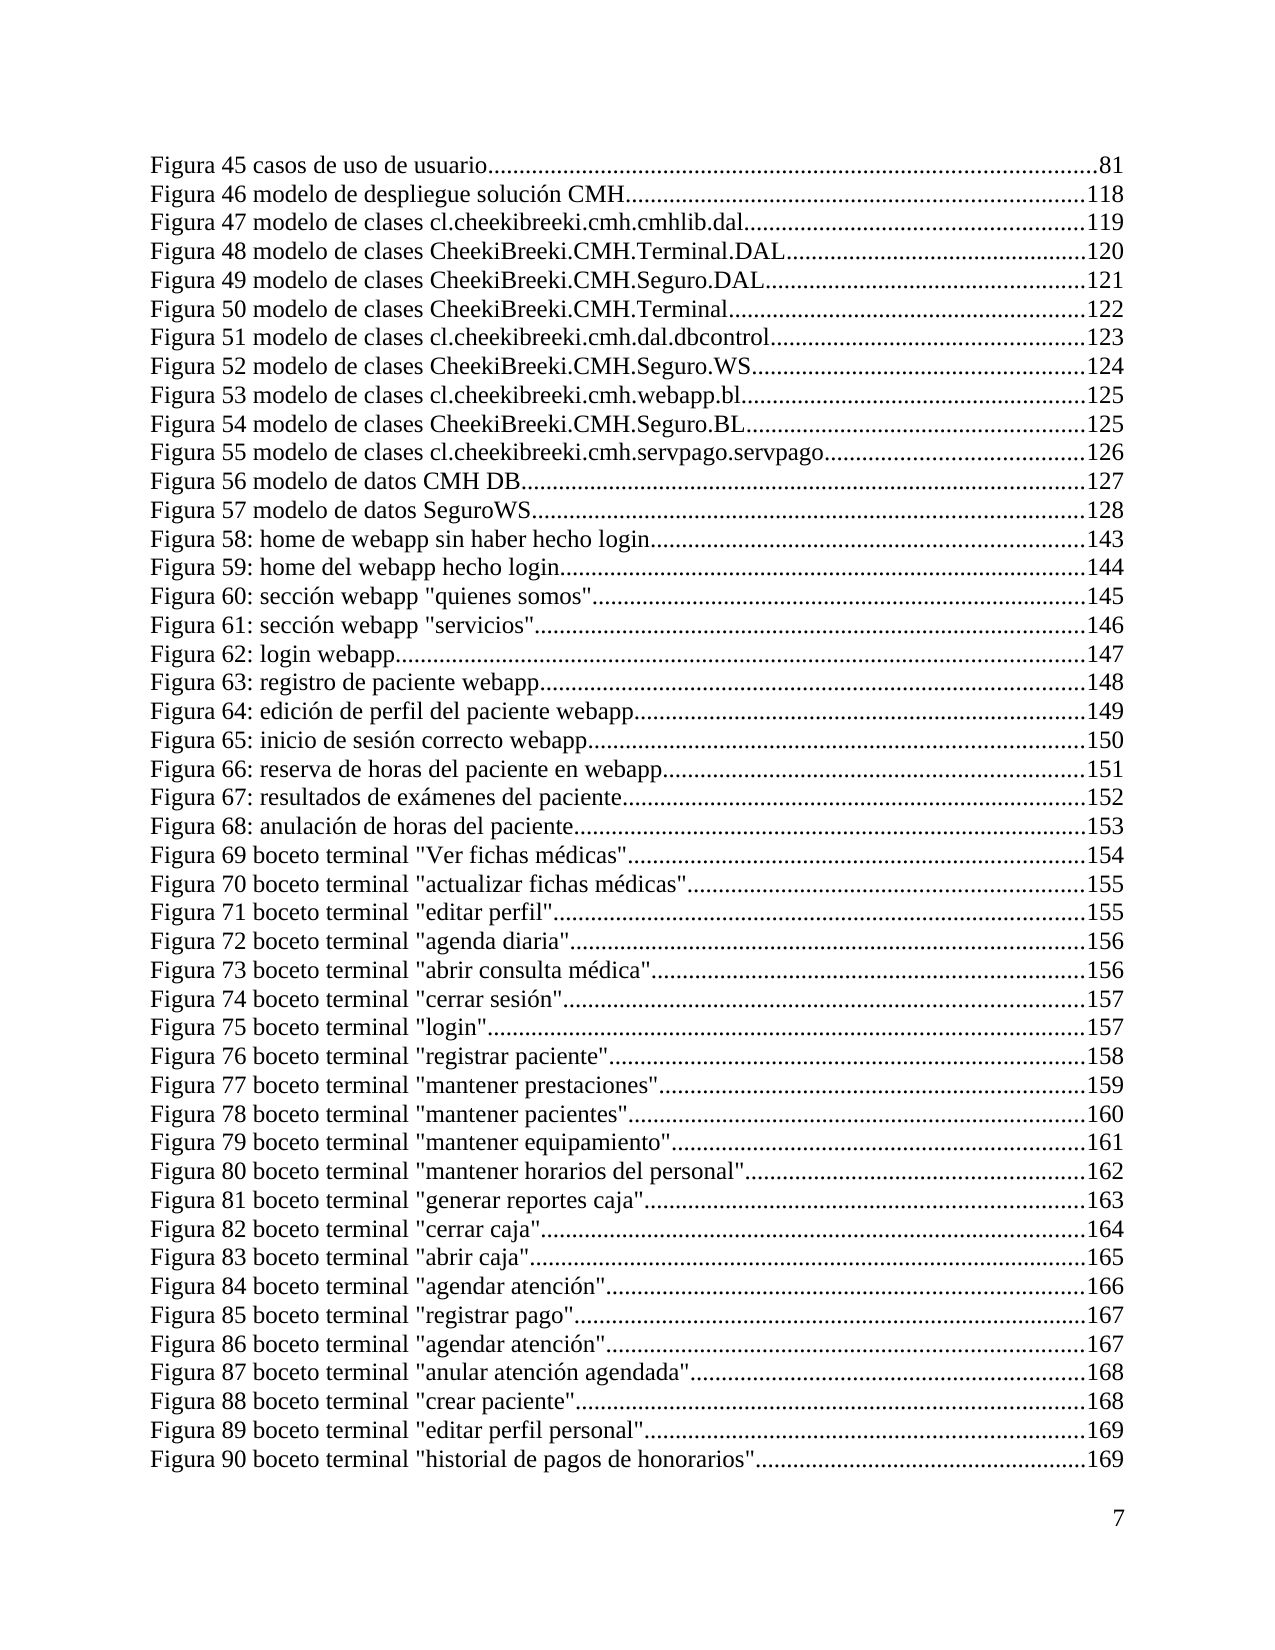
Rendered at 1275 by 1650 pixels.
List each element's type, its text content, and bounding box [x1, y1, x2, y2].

text Figura 89 boceto terminal "editar perfil personal" 169 [150, 1415, 1125, 1444]
text Figura 50 modelo de clases CheekiBreeki.CMH.Terminal. 122 [150, 294, 1125, 322]
text Figura 46 modelo de despliegue solución CMH 118 [150, 179, 1125, 207]
text Figura 83 boceto terminal "abrir caja" 165 [150, 1242, 1125, 1271]
text Figura 81 boceto terminal "generar reportes caja" 163 [150, 1185, 1125, 1214]
text Figura 88 boceto terminal "crear paciente" 168 [150, 1386, 1125, 1415]
text Figura 56 modelo de datos CMH DB 127 [150, 466, 1125, 495]
text Figura 57 modelo de datos SeguroWS 128 [150, 495, 1125, 524]
text Figura 47 modelo de clases cl.cheekibreeki.cmh.cmhlib.dal 119 [150, 207, 1125, 236]
text Figura 76 boceto terminal "registrar paciente" 158 [150, 1041, 1125, 1070]
text Figura 54 modelo de clases CheekiBreeki.CMH.Seguro.BL 125 [150, 409, 1125, 437]
text Figura 49 modelo de clases CheekiBreeki.CMH.Seguro.DAL 121 [150, 265, 1125, 294]
text Figura 70 boceto terminal "actualizar fichas médicas" 155 [150, 869, 1125, 897]
text Figura 64: edición de perfil del paciente webapp 149 [150, 696, 1125, 725]
text Figura 58: home de webapp sin haber hecho login 143 [150, 524, 1125, 552]
text Figura 68: anulación de horas del paciente 153 [150, 811, 1125, 840]
text Figura 51 modelo de clases cl.cheekibreeki.cmh.dal.dbcontrol 123 [150, 322, 1125, 351]
text Figura 53 modelo de clases cl.cheekibreeki.cmh.webapp.bl 125 [150, 380, 1125, 409]
text Figura 77 boceto terminal "mantener prestaciones" 159 [150, 1070, 1125, 1099]
text Figura 90 boceto terminal "historial de pagos de honorarios" 169 [150, 1444, 1125, 1472]
text Figura 48 modelo de clases CheekiBreeki.CMH.Terminal.DAL 120 [150, 236, 1125, 265]
text Figura 82 boceto terminal "cerrar caja" 164 [150, 1214, 1125, 1242]
text Figura 65: inicio de sesión correcto webapp 150 [150, 725, 1125, 754]
text Figura 73 boceto terminal "abrir consulta médica" 156 [150, 955, 1125, 984]
text Figura 86 boceto terminal "agendar atención" 167 [150, 1329, 1125, 1357]
text Figura 72 boceto terminal "agenda diaria" 156 [150, 926, 1125, 955]
text Figura 45 casos de uso de usuario 81 [150, 150, 1125, 179]
text Figura 85 boceto terminal "registrar pago" 167 [150, 1300, 1125, 1329]
text Figura 63: registro de paciente webapp 148 [150, 667, 1125, 696]
text Figura 71 boceto terminal "editar perfil" 155 [150, 897, 1125, 926]
text Figura 87 boceto terminal "anular atención agendada" 168 [150, 1357, 1125, 1386]
text Figura 69 boceto terminal "Ver fichas médicas" 154 [150, 840, 1125, 869]
text Figura 74 boceto terminal "cerrar sesión" 157 [150, 984, 1125, 1012]
text Figura 78 boceto terminal "mantener pacientes" 160 [150, 1099, 1125, 1127]
text Figura 55 modelo de clases cl.cheekibreeki.cmh.servpago.servpago 126 [150, 437, 1125, 466]
text Figura 52 modelo de clases CheekiBreeki.CMH.Seguro.WS 124 [150, 351, 1125, 380]
text Figura 60: sección webapp "quienes somos" 145 [150, 581, 1125, 610]
text Figura 79 boceto terminal "mantener equipamiento" 161 [150, 1127, 1125, 1156]
text Figura 62: login webapp 147 [150, 639, 1125, 667]
text Figura 84 boceto terminal "agendar atención" 166 [150, 1271, 1125, 1300]
text Figura 80 boceto terminal "mantener horarios del personal" 162 [150, 1156, 1125, 1185]
text Figura 59: home del webapp hecho login 144 [150, 552, 1125, 581]
text Figura 61: sección webapp "servicios" 146 [150, 610, 1125, 639]
text Figura 67: resultados de exámenes del paciente 152 [150, 782, 1125, 811]
text Figura 75 boceto terminal "login" 157 [150, 1012, 1125, 1041]
text Figura 66: reserva de horas del paciente en webapp 151 [150, 754, 1125, 782]
